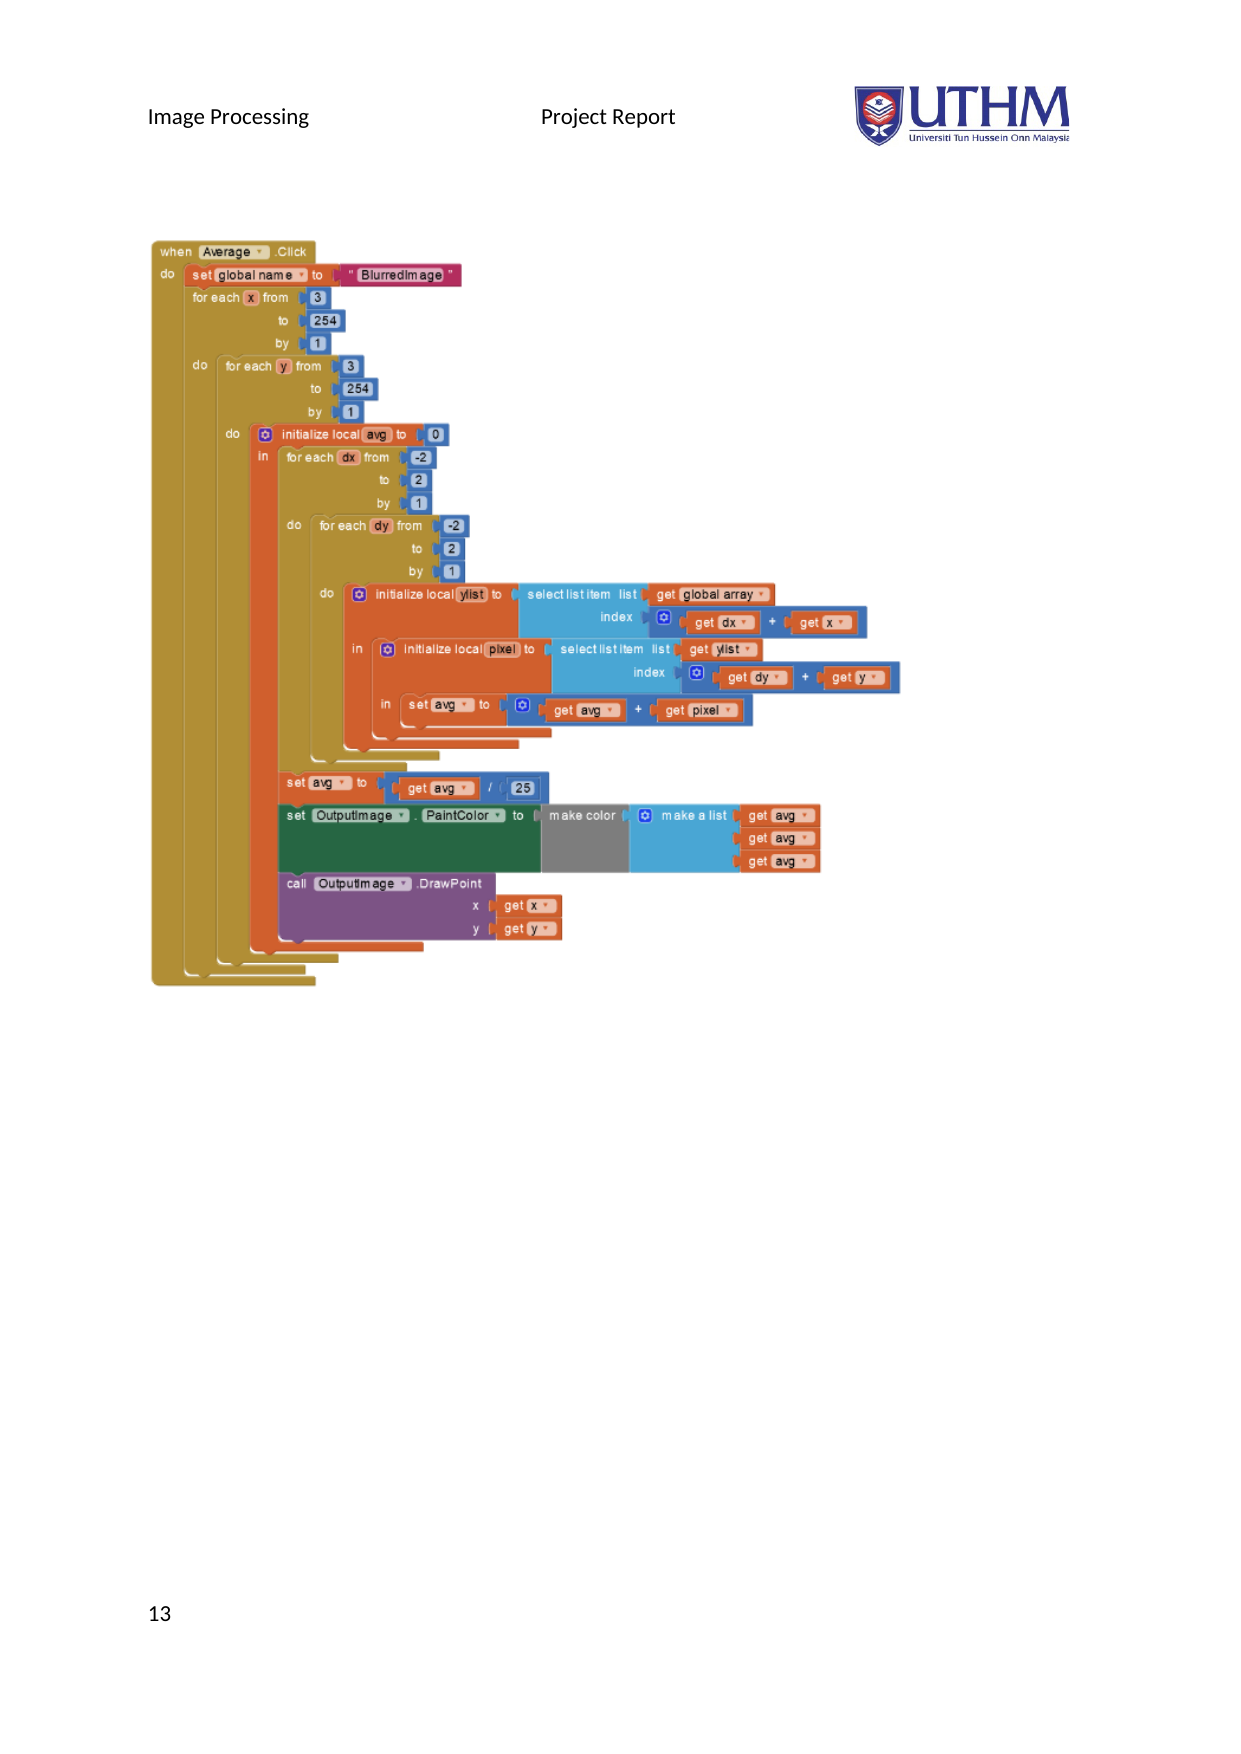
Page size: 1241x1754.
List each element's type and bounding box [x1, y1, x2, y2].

picture [147, 237, 903, 989]
table_cell [136, 225, 1117, 1001]
picture [854, 86, 1070, 147]
